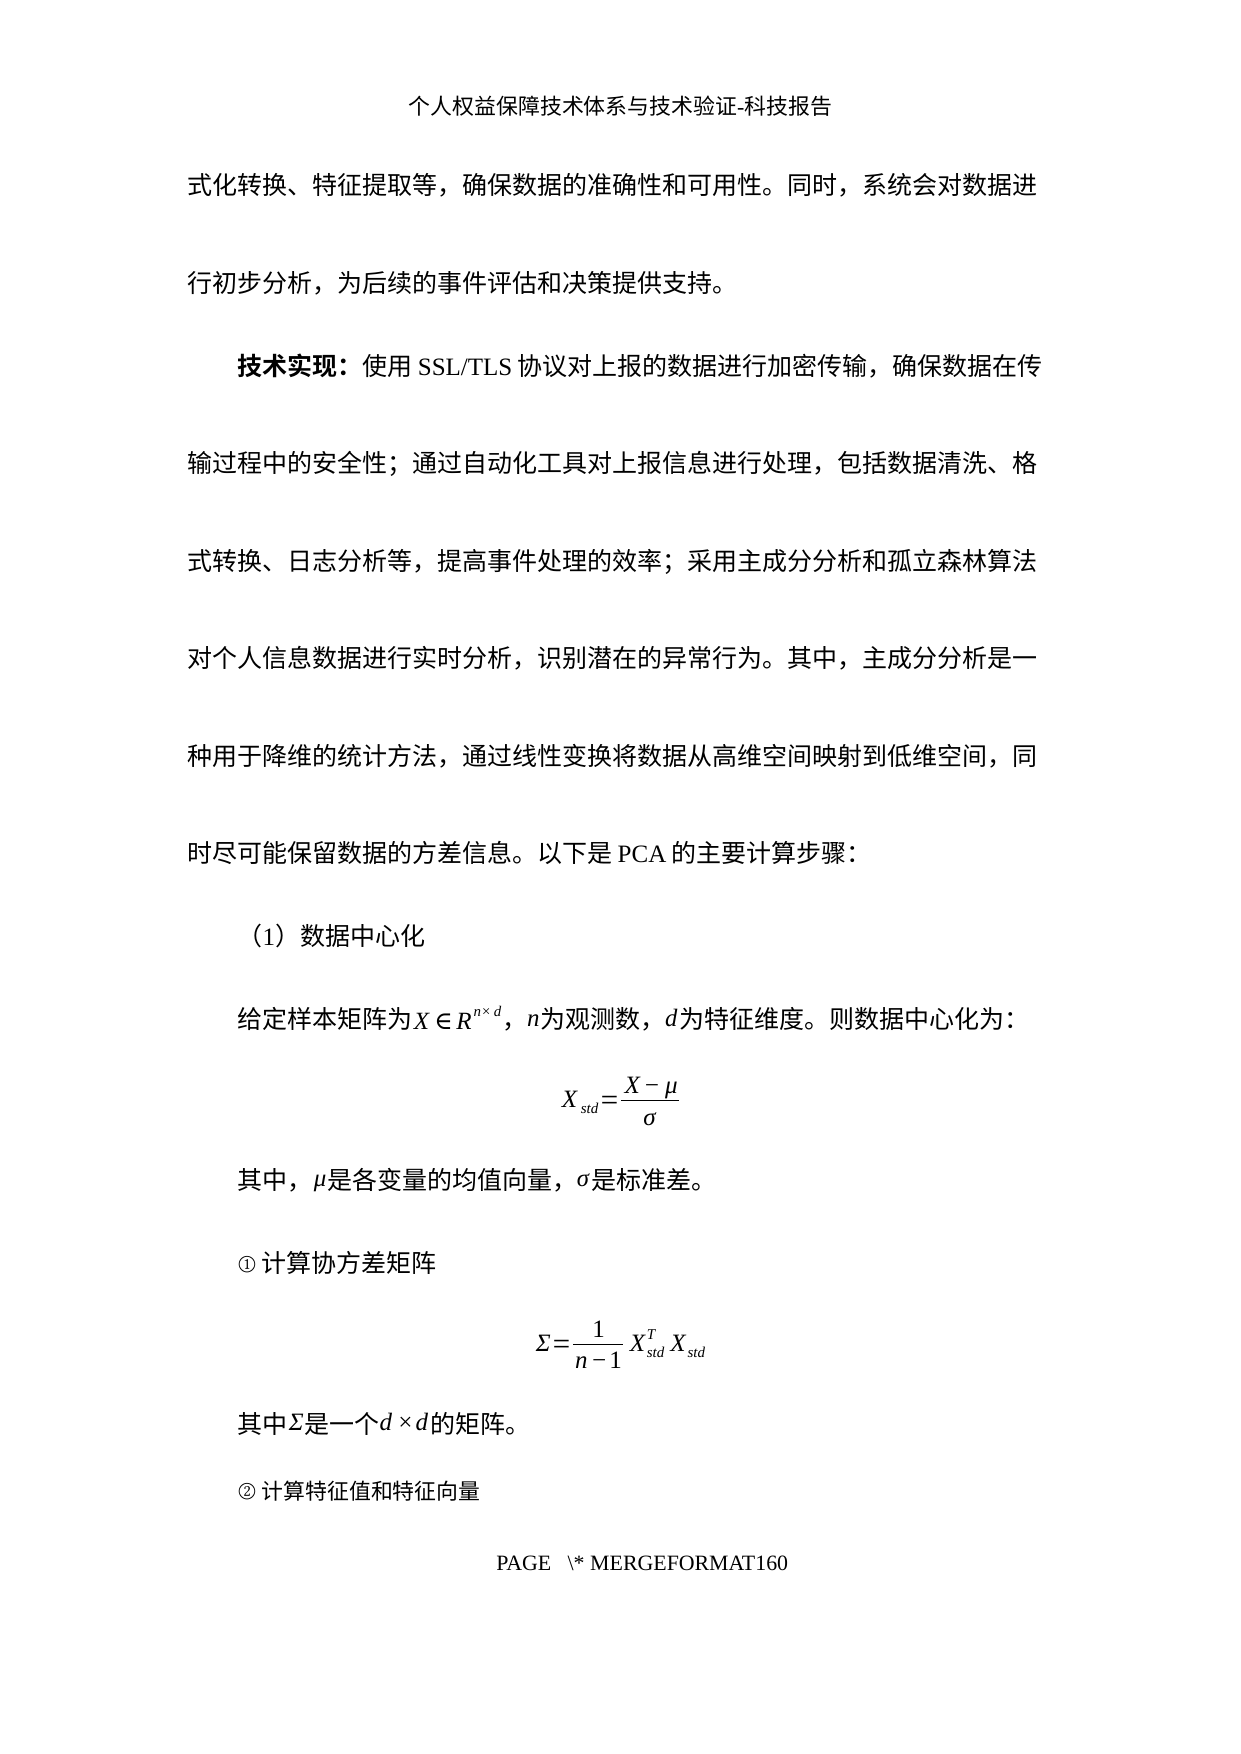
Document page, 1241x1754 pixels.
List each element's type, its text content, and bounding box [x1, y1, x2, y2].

text 其中，是各变量的均值向量，是标准差。 [187, 1146, 1053, 1211]
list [187, 151, 1053, 314]
text ①计算协方差矩阵 [237, 1229, 1053, 1294]
text ②计算特征值和特征向量 [237, 1473, 1053, 1506]
text （1）数据中心化 [237, 902, 1053, 967]
text 其中是一个的矩阵。 [187, 1390, 1053, 1455]
text 技术实现：使用SSL/TLS协议对上报的数据进行加密传输，确保数据在传输过程中的安全性；通过自动化工具对上报信息进行处理，包括数据清洗、格式转换、日志分析等，提高事件处理的效率；采用主成分分析和孤立森林算法对个人信息数据进行实时分析，识别潜在的异常行为。其中，主成分分析是一种用于降维的统计方法，通过线性变换将数据从高维空间映射到低维空间，同时尽可能保留数据的方差信息。以下是PCA的主要计算步骤： [187, 332, 1053, 884]
text 给定样本矩阵为，为观测数，为特征维度。则数据中心化为： [187, 986, 1053, 1051]
